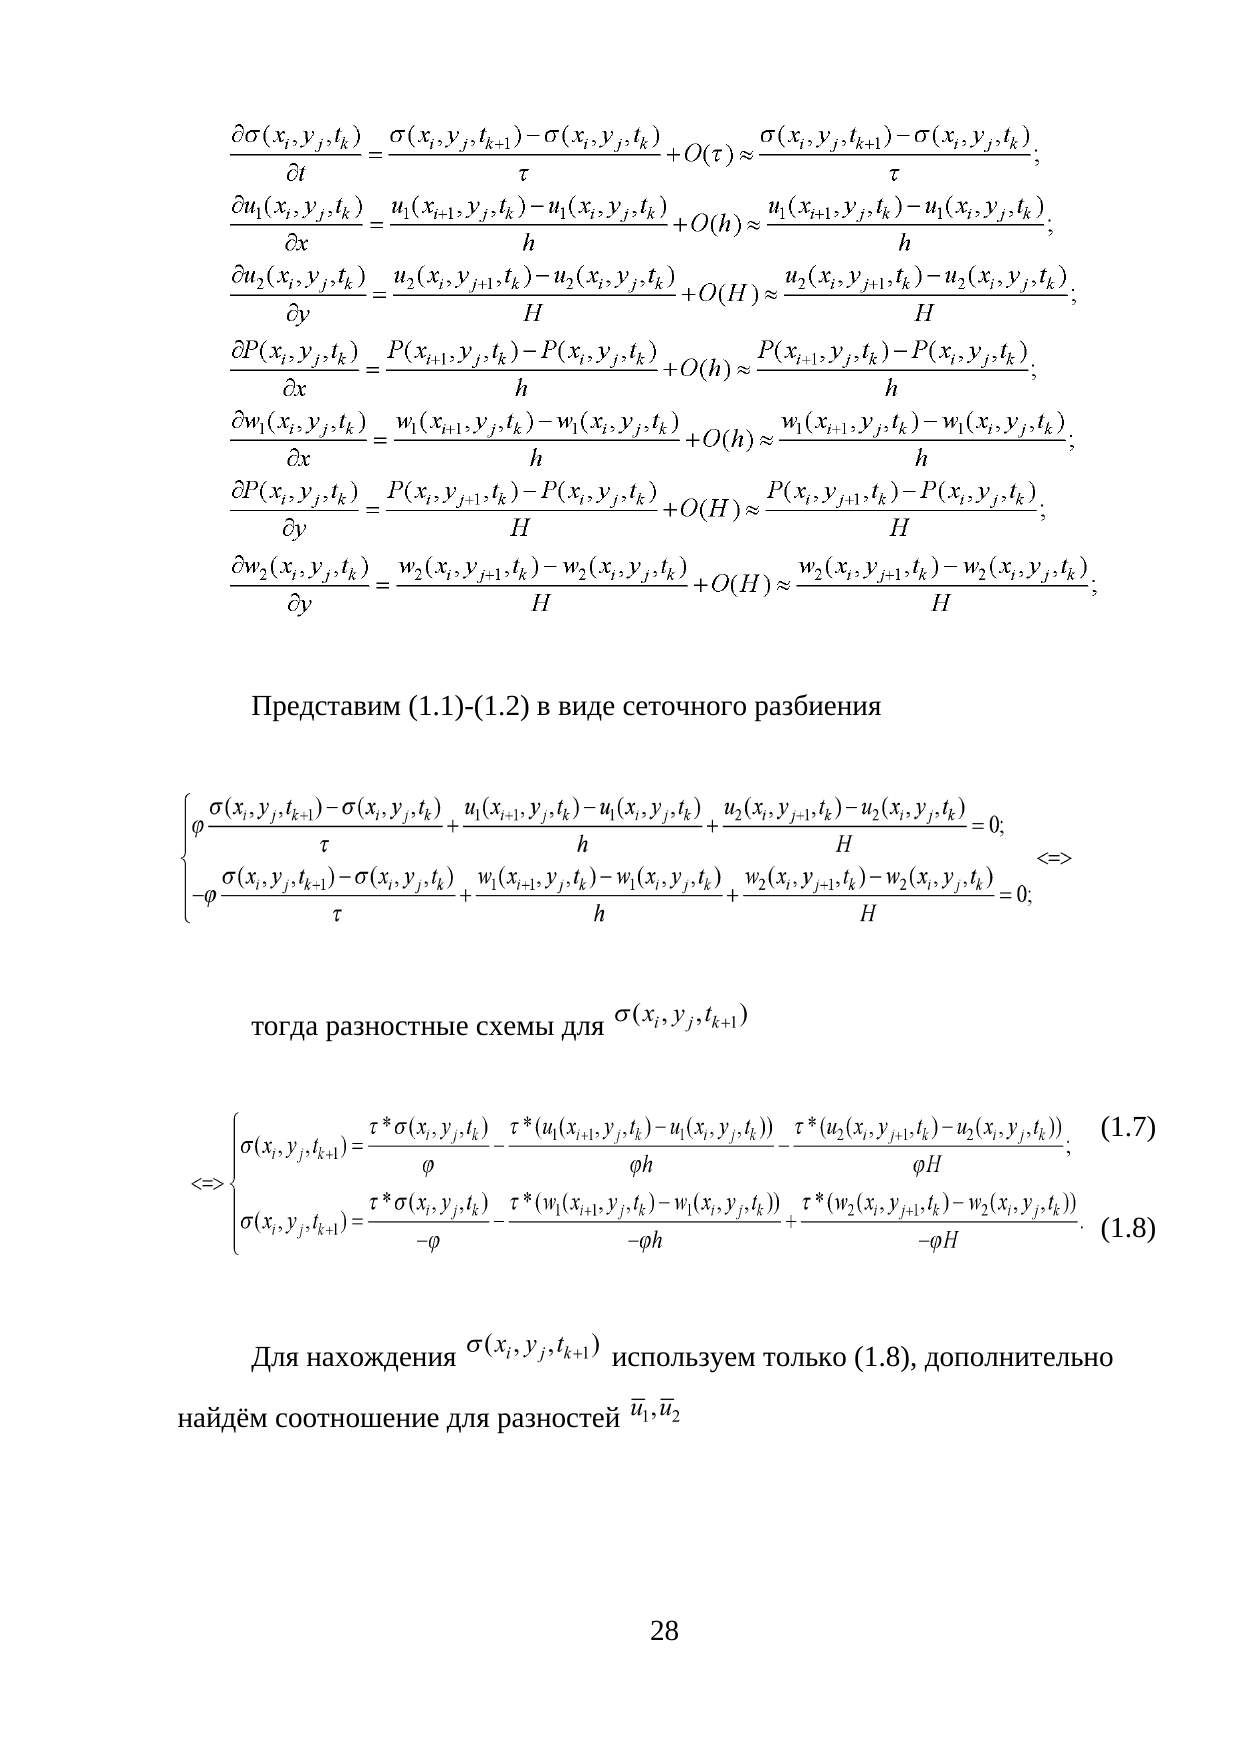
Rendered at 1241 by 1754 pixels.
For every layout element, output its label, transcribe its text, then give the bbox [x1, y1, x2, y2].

text Представим (1.1)-(1.2) в виде сеточного разбиения [251, 688, 1152, 722]
picture [177, 788, 1074, 928]
text тогда разностные схемы для [177, 995, 1152, 1042]
picture [188, 1109, 1087, 1259]
picture [226, 118, 1102, 622]
table_header [177, 1109, 1089, 1276]
text Для нахождения используем только (1.8), дополнительно найдём соотношение для разностей [177, 1326, 1152, 1433]
picture [627, 1389, 684, 1428]
picture [463, 1326, 605, 1367]
picture [611, 995, 753, 1036]
table_header (1.7) (1.8) [1089, 1109, 1174, 1276]
